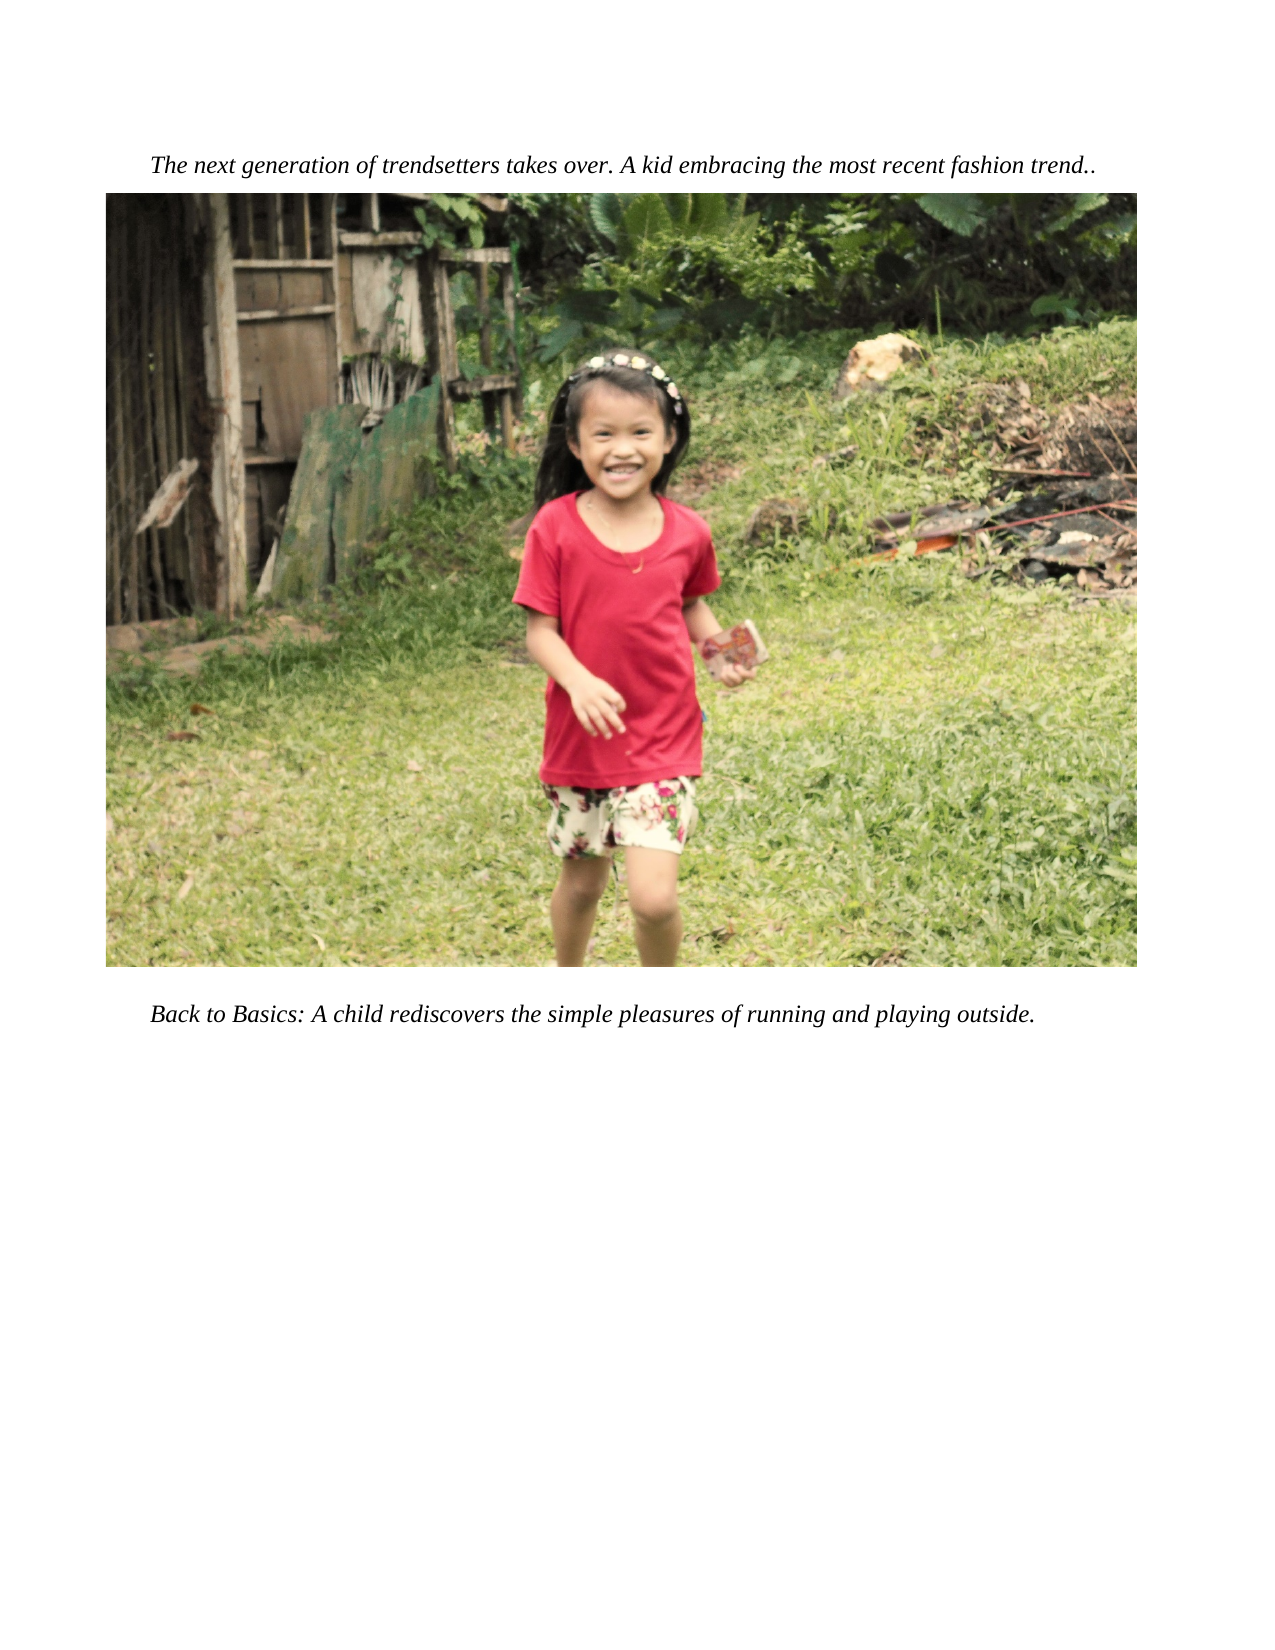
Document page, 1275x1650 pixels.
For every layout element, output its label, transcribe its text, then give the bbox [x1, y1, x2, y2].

text Back to Basics: A child rediscovers the simple pleasures of running and playing outside. [150, 999, 1125, 1028]
text The next generation of trendsetters takes over. A kid embracing the most recent fashion trend.. [150, 150, 1125, 179]
picture [105, 193, 1137, 967]
